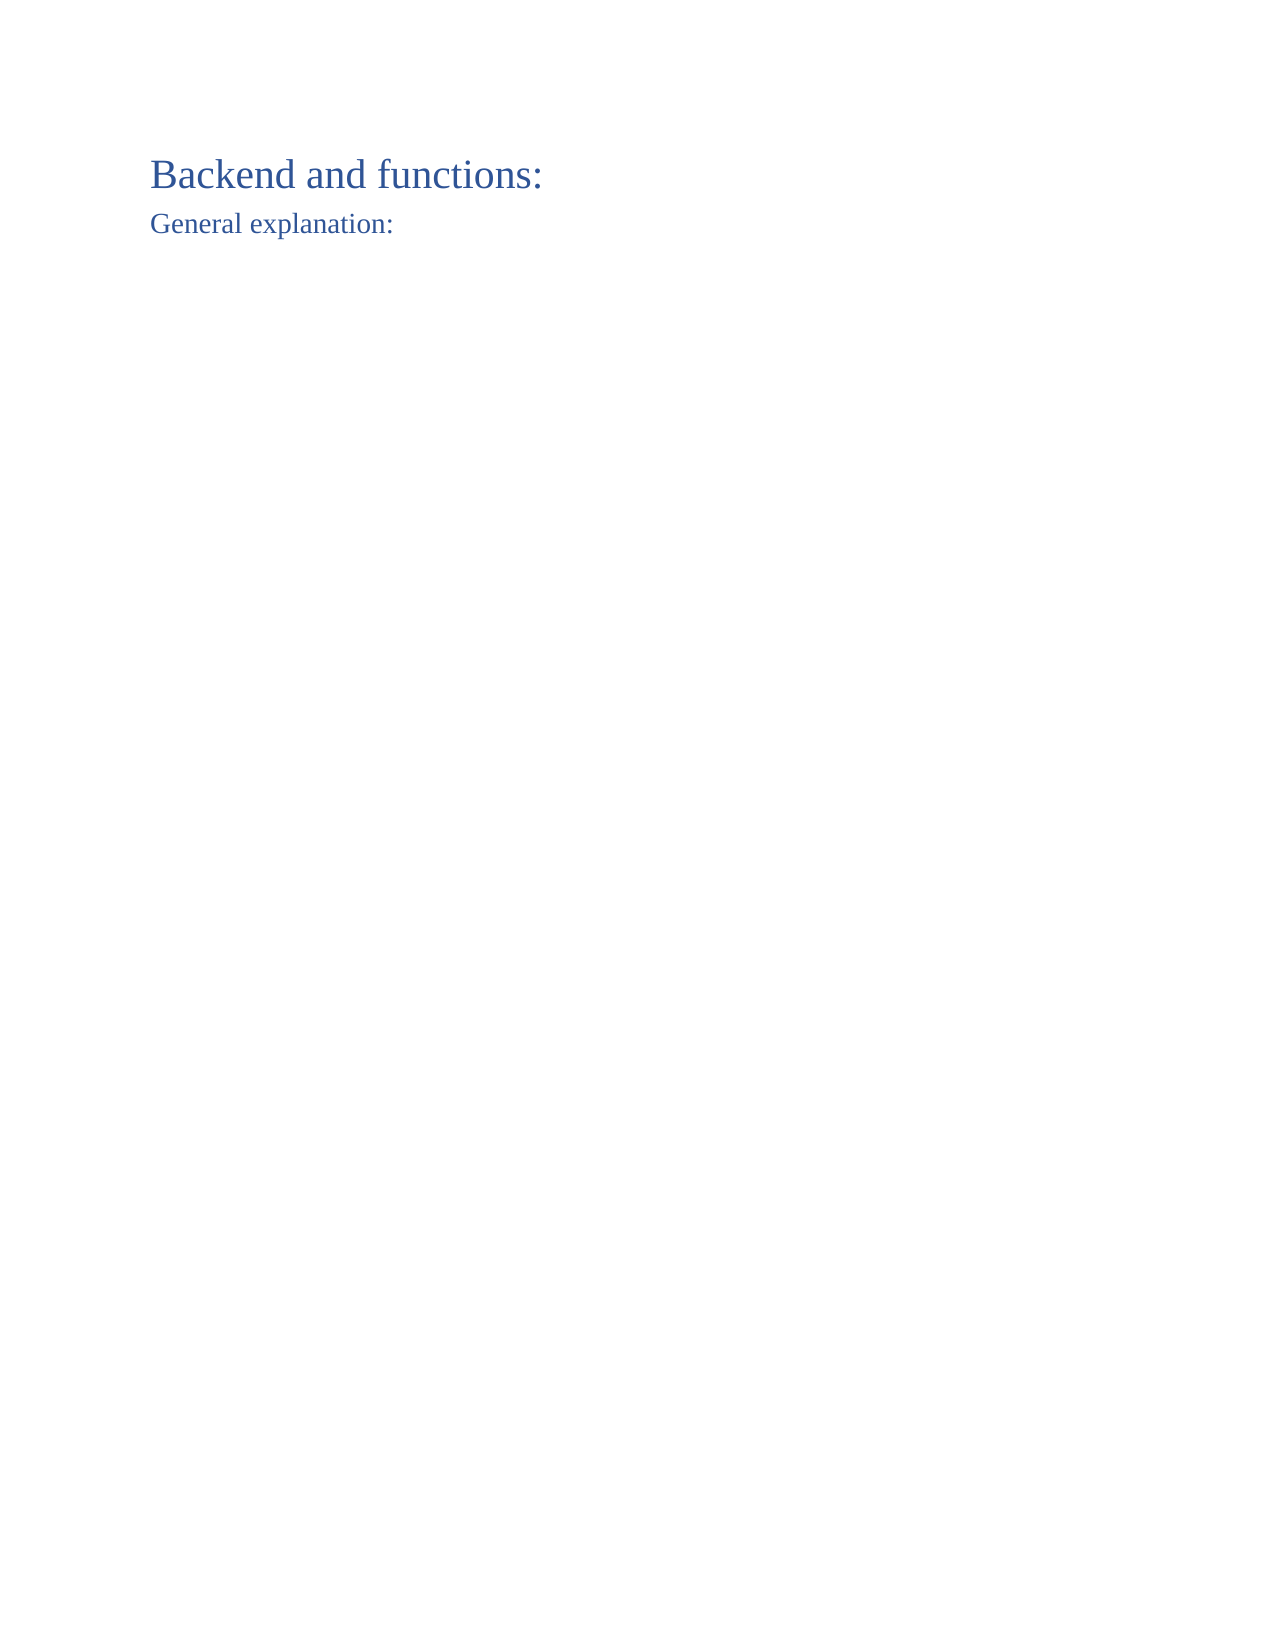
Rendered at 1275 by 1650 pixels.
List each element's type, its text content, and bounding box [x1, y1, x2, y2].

subtitle Backend and functions: [150, 150, 1125, 198]
subtitle General explanation: [150, 206, 1125, 239]
